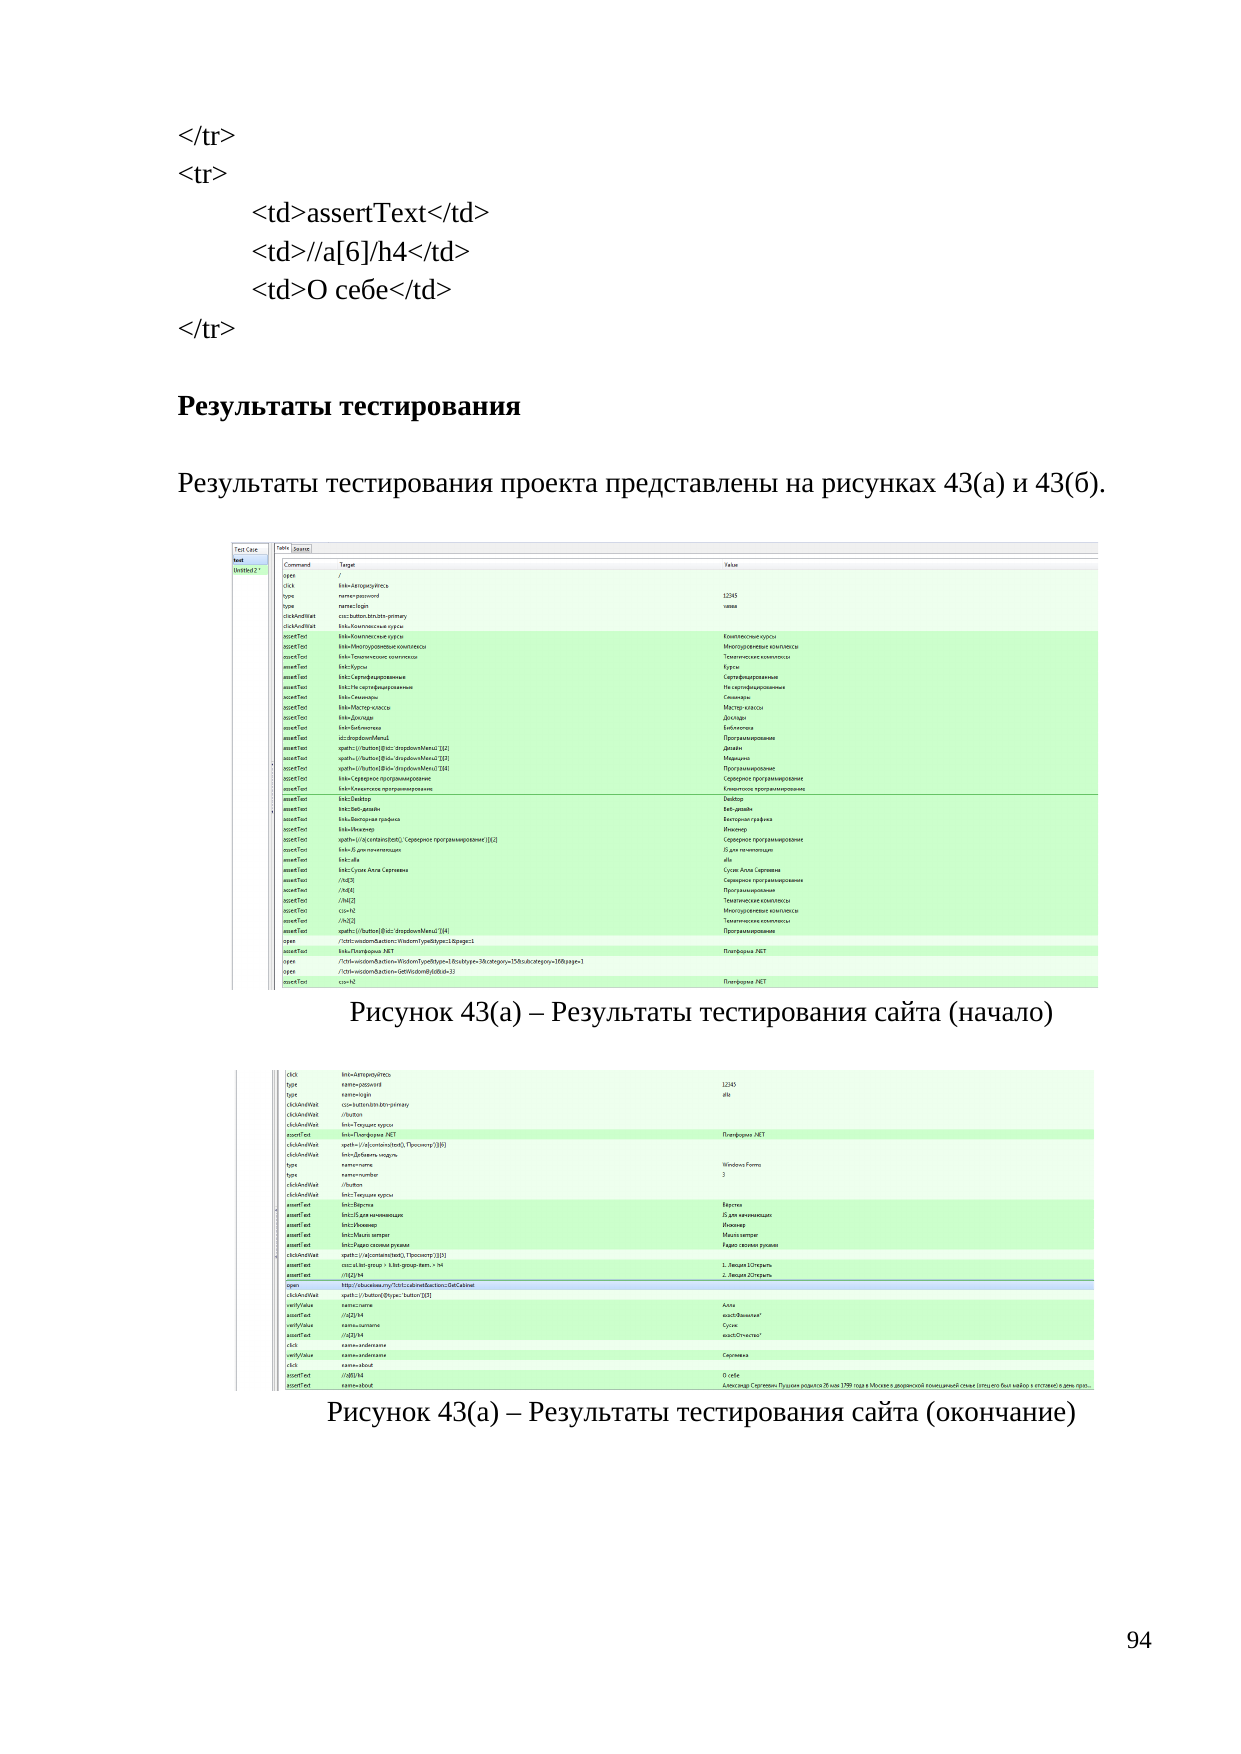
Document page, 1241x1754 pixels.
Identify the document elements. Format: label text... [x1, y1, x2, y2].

picture [234, 1070, 1095, 1391]
list Результаты тестирования проекта представлены на рисунках 43(а) и 43(б). [177, 465, 1152, 498]
text Рисунок 43(а) – Результаты тестирования сайта (начало) [177, 994, 1152, 1027]
text </tr> [177, 118, 1152, 152]
text </tr> [177, 311, 1152, 344]
text <td>//a[6]/h4</td> [177, 234, 1152, 267]
text Рисунок 43(а) – Результаты тестирования сайта (окончание) [177, 1394, 1152, 1428]
text <tr> [177, 157, 1152, 190]
text <td>assertText</td> [177, 195, 1152, 229]
text <td>О себе</td> [177, 272, 1152, 306]
picture [230, 542, 1099, 990]
list Результаты тестирования [177, 388, 1152, 421]
